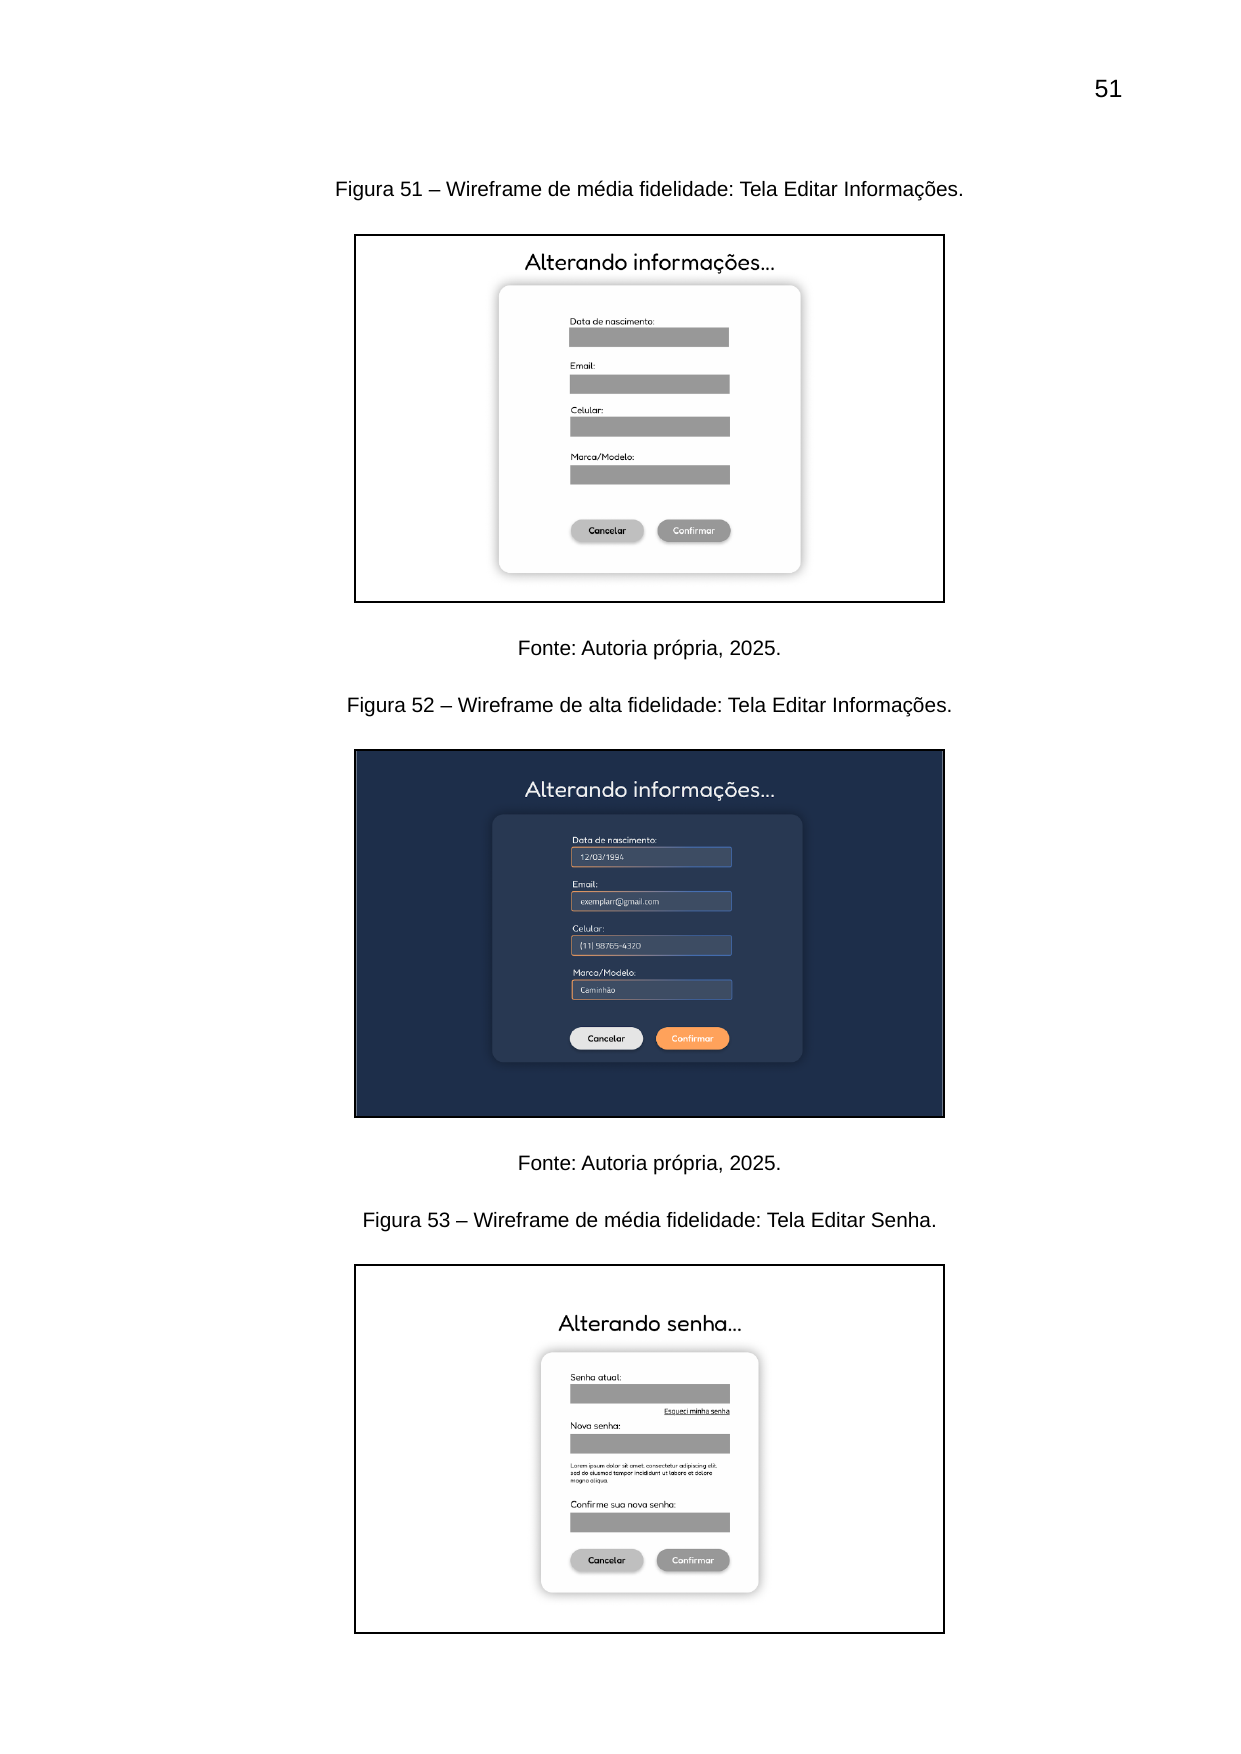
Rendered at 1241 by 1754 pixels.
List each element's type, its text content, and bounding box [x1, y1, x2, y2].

picture [356, 751, 943, 1116]
picture [356, 236, 943, 601]
text Fonte: Autoria própria, 2025. [177, 636, 1122, 659]
picture [356, 1266, 943, 1632]
text Fonte: Autoria própria, 2025. [177, 1151, 1122, 1175]
